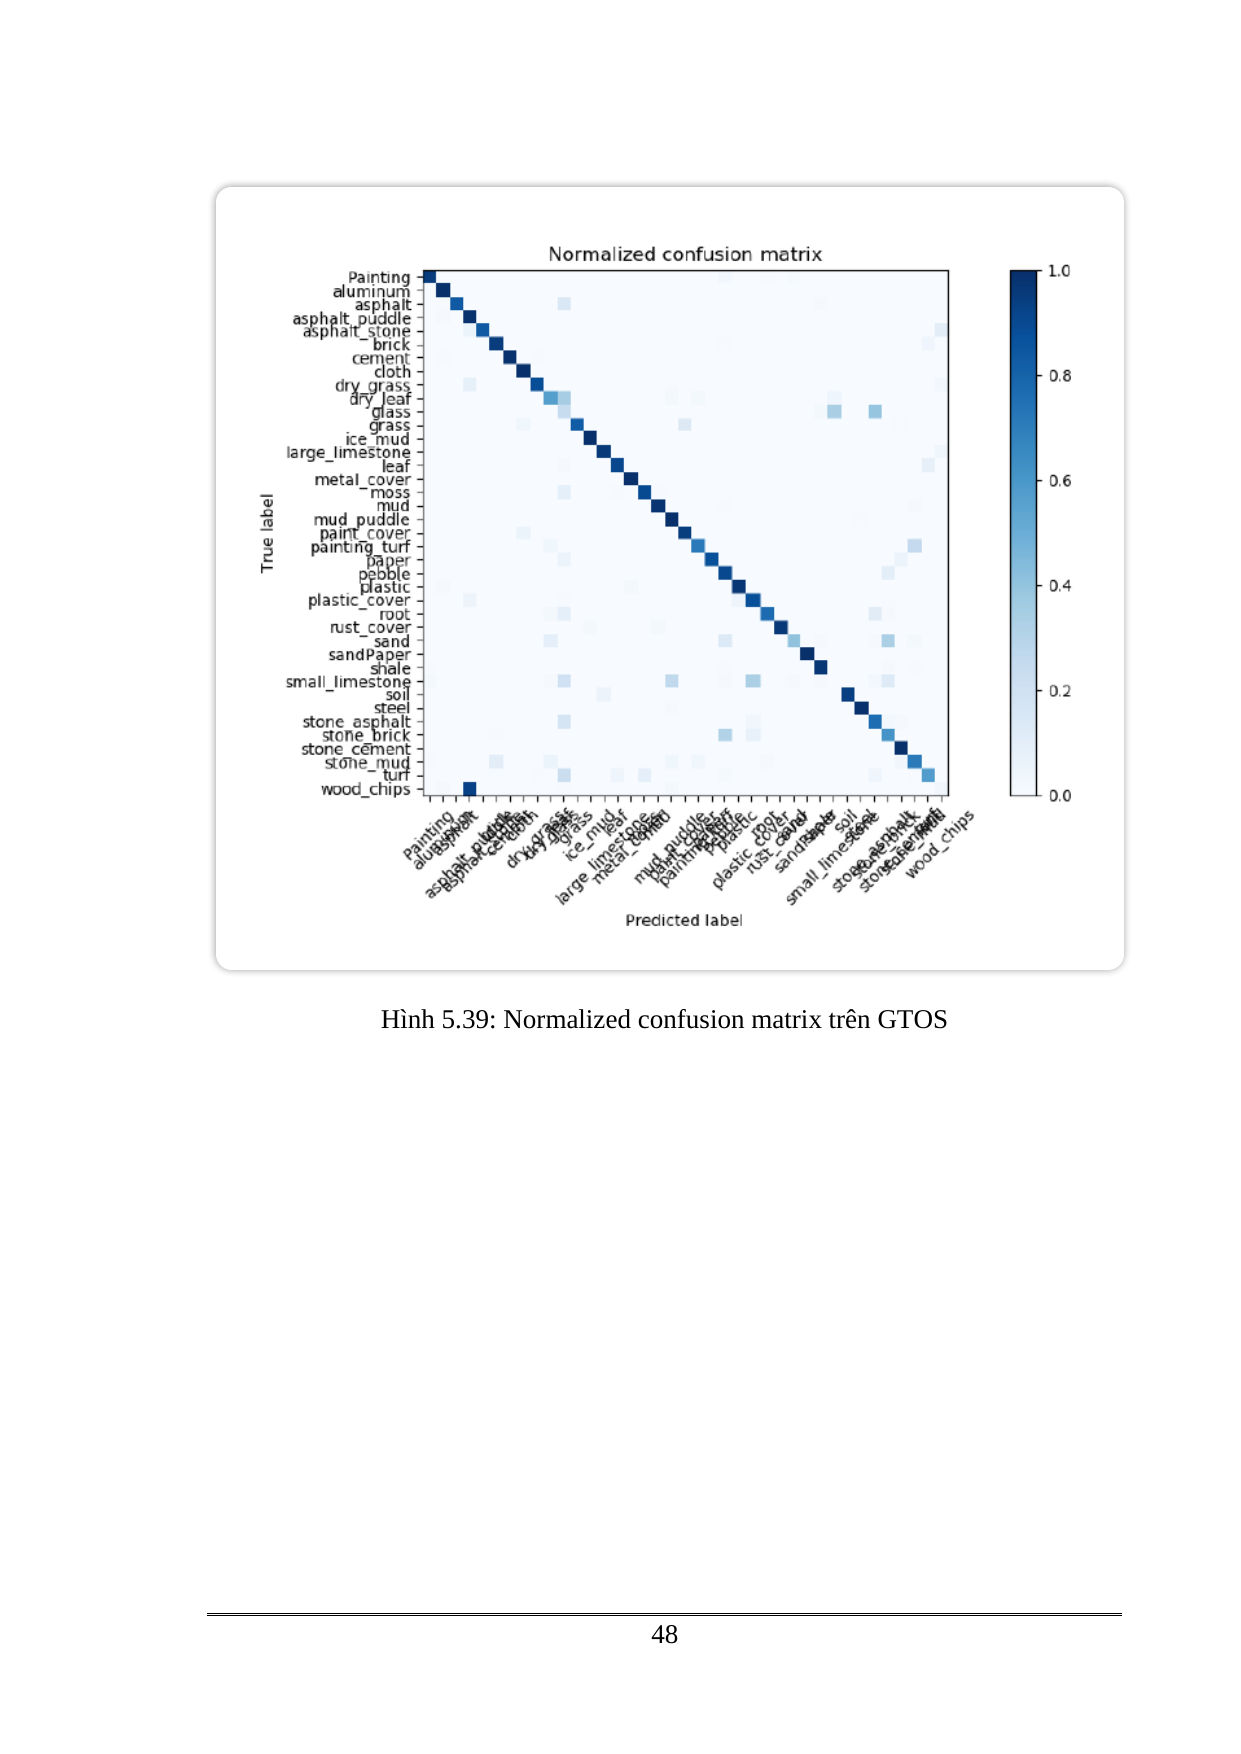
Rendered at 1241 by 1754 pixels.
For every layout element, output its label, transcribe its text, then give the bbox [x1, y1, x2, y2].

picture [247, 218, 1092, 939]
